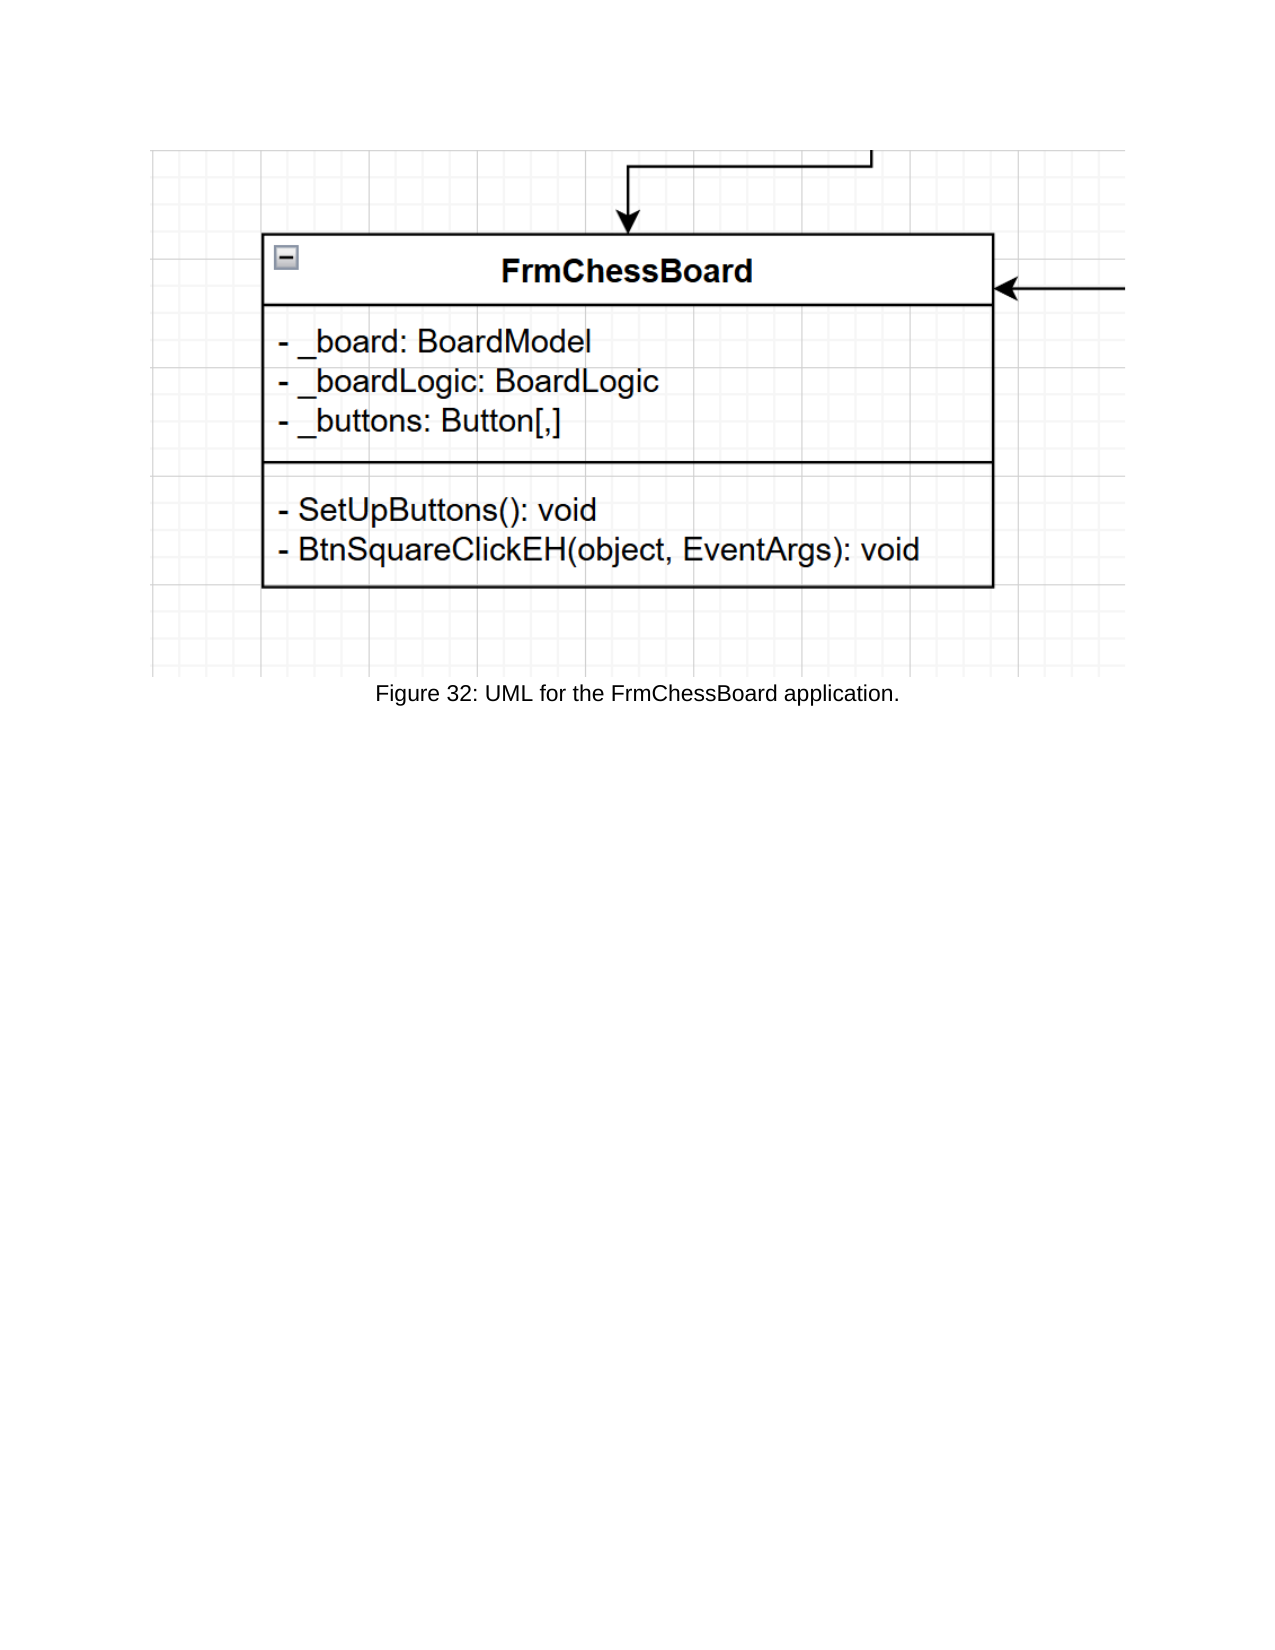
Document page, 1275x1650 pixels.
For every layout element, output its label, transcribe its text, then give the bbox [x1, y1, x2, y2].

picture [150, 150, 1125, 677]
text Figure 32: UML for the FrmChessBoard application. [150, 680, 1125, 707]
